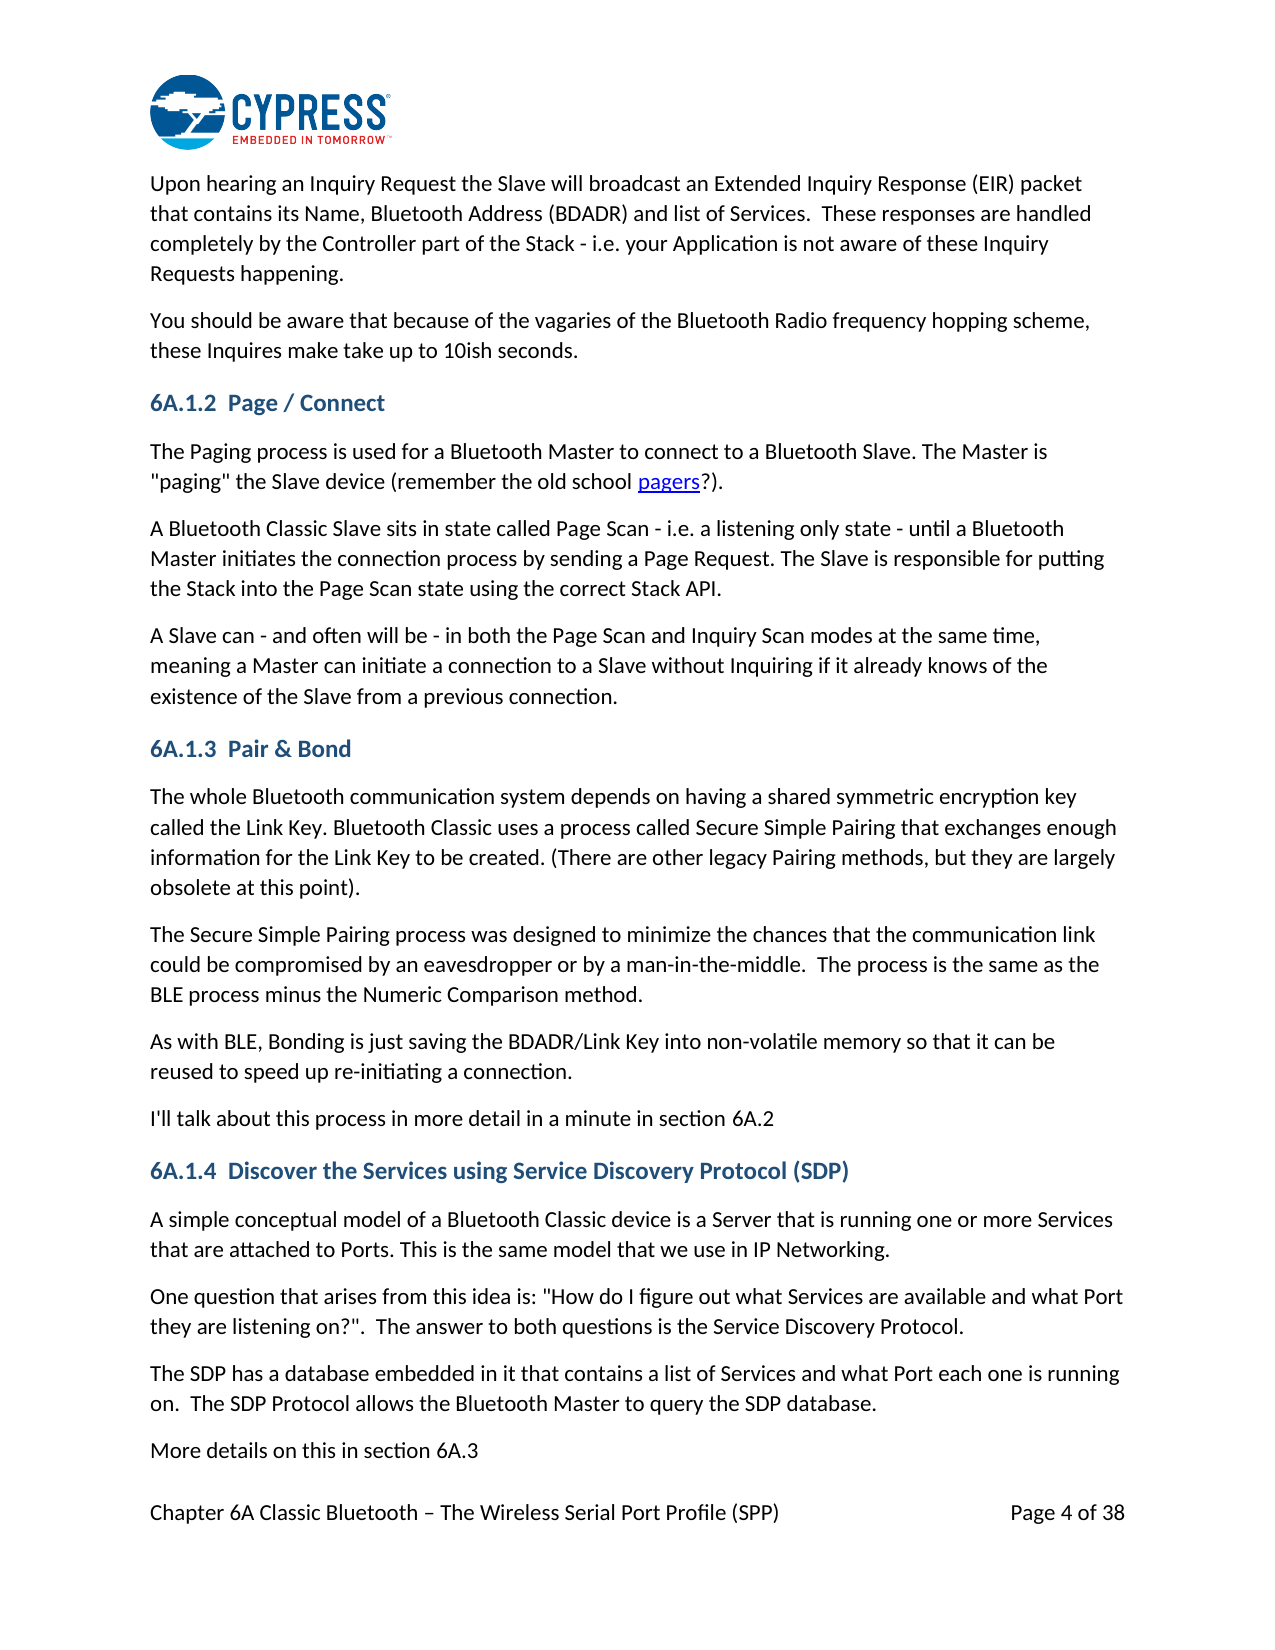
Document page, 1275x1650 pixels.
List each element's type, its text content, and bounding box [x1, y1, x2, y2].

subtitle Pair & Bond [150, 733, 1125, 763]
text A simple conceptual model of a Bluetooth Classic device is a Server that is running one or more Services that are attached to Ports. This is the same model that we use in IP Networking. [150, 1205, 1125, 1263]
subtitle Discover the Services using Service Discovery Protocol (SDP) [150, 1155, 1125, 1186]
text One question that arises from this idea is: "How do I figure out what Services are available and what Port they are listening on?". The answer to both questions is the Service Discovery Protocol. [150, 1282, 1125, 1340]
subtitle Page / Connect [150, 387, 1125, 418]
text The Paging process is used for a Bluetooth Master to connect to a Bluetooth Slave. The Master is "paging" the Slave device (remember the old school pagers?). [150, 437, 1125, 495]
text A Slave can - and often will be - in both the Page Scan and Inquiry Scan modes at the same time, meaning a Master can initiate a connection to a Slave without Inquiring if it already knows of the existence of the Slave from a previous connection. [150, 621, 1125, 710]
picture [150, 75, 392, 150]
text I'll talk about this process in more detail in a minute in section 6A.2 [150, 1104, 1125, 1132]
text The SDP has a database embedded in it that contains a list of Services and what Port each one is running on. The SDP Protocol allows the Bluetooth Master to query the SDP database. [150, 1359, 1125, 1417]
text As with BLE, Bonding is just saving the BDADR/Link Key into non-volatile memory so that it can be reused to speed up re-initiating a connection. [150, 1027, 1125, 1086]
text The Secure Simple Pairing process was designed to minimize the chances that the communication link could be compromised by an eavesdropper or by a man-in-the-middle. The process is the same as the BLE process minus the Numeric Comparison method. [150, 920, 1125, 1008]
text The whole Bluetooth communication system depends on having a shared symmetric encryption key called the Link Key. Bluetooth Classic uses a process called Secure Simple Pairing that exchanges enough information for the Link Key to be created. (There are other legacy Pairing methods, but they are largely obsolete at this point). [150, 782, 1125, 901]
text Upon hearing an Inquiry Request the Slave will broadcast an Extended Inquiry Response (EIR) packet that contains its Name, Bluetooth Address (BDADR) and list of Services. These responses are handled completely by the Controller part of the Stack - i.e. your Application is not aware of these Inquiry Requests happening. [150, 169, 1125, 287]
text More details on this in section 6A.3 [150, 1436, 1125, 1464]
text You should be aware that because of the vagaries of the Bluetooth Radio frequency hopping scheme, these Inquires make take up to 10ish seconds. [150, 306, 1125, 364]
text A Bluetooth Classic Slave sits in state called Page Scan - i.e. a listening only state - until a Bluetooth Master initiates the connection process by sending a Page Request. The Slave is responsible for putting the Stack into the Page Scan state using the correct Stack API. [150, 514, 1125, 603]
